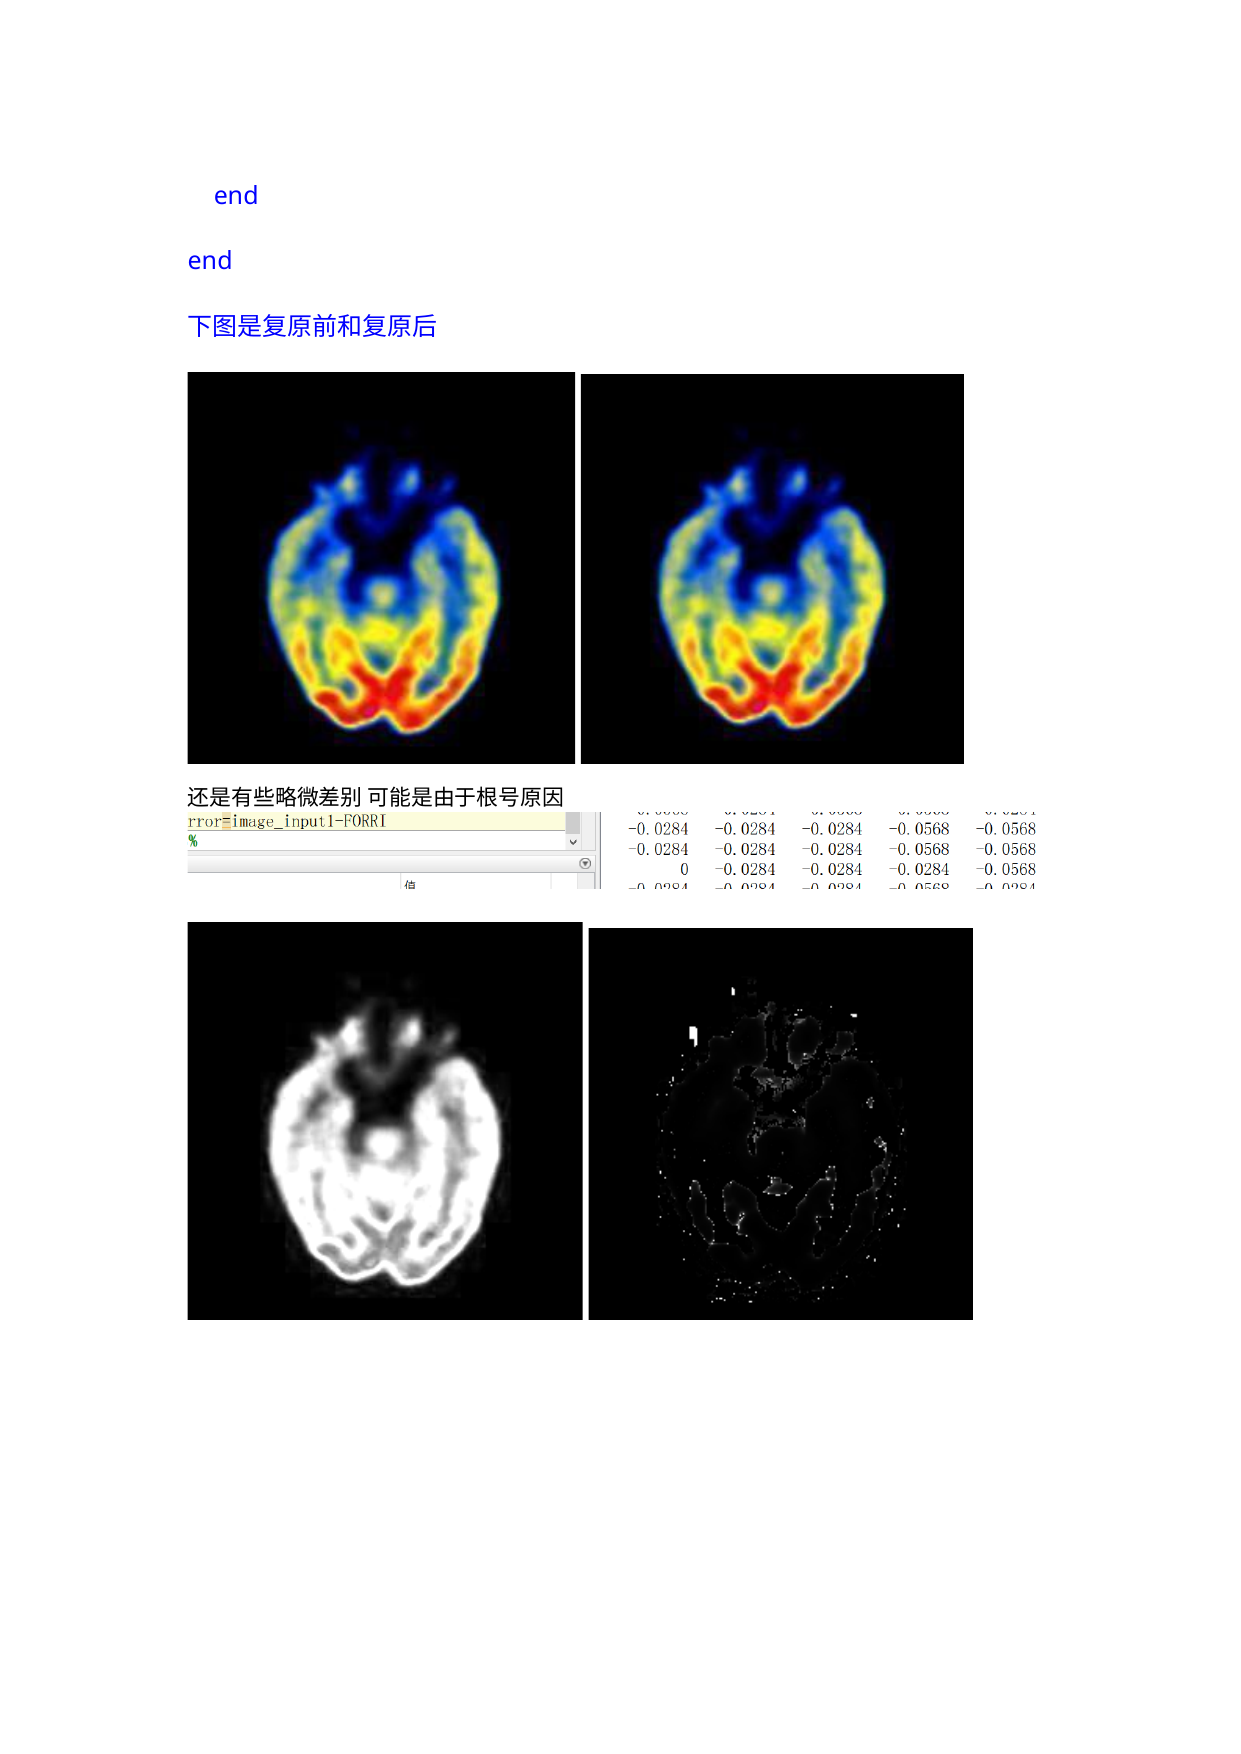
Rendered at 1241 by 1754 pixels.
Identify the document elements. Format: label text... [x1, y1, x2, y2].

picture [588, 928, 973, 1320]
picture [580, 374, 964, 764]
text end [187, 162, 1053, 227]
text end [187, 227, 1053, 292]
text 下图是复原前和复原后 [187, 292, 1053, 357]
text 还是有些略微差别 可能是由于根号原因 [187, 779, 1053, 812]
picture [187, 372, 575, 764]
picture [187, 922, 583, 1320]
picture [187, 812, 1053, 889]
